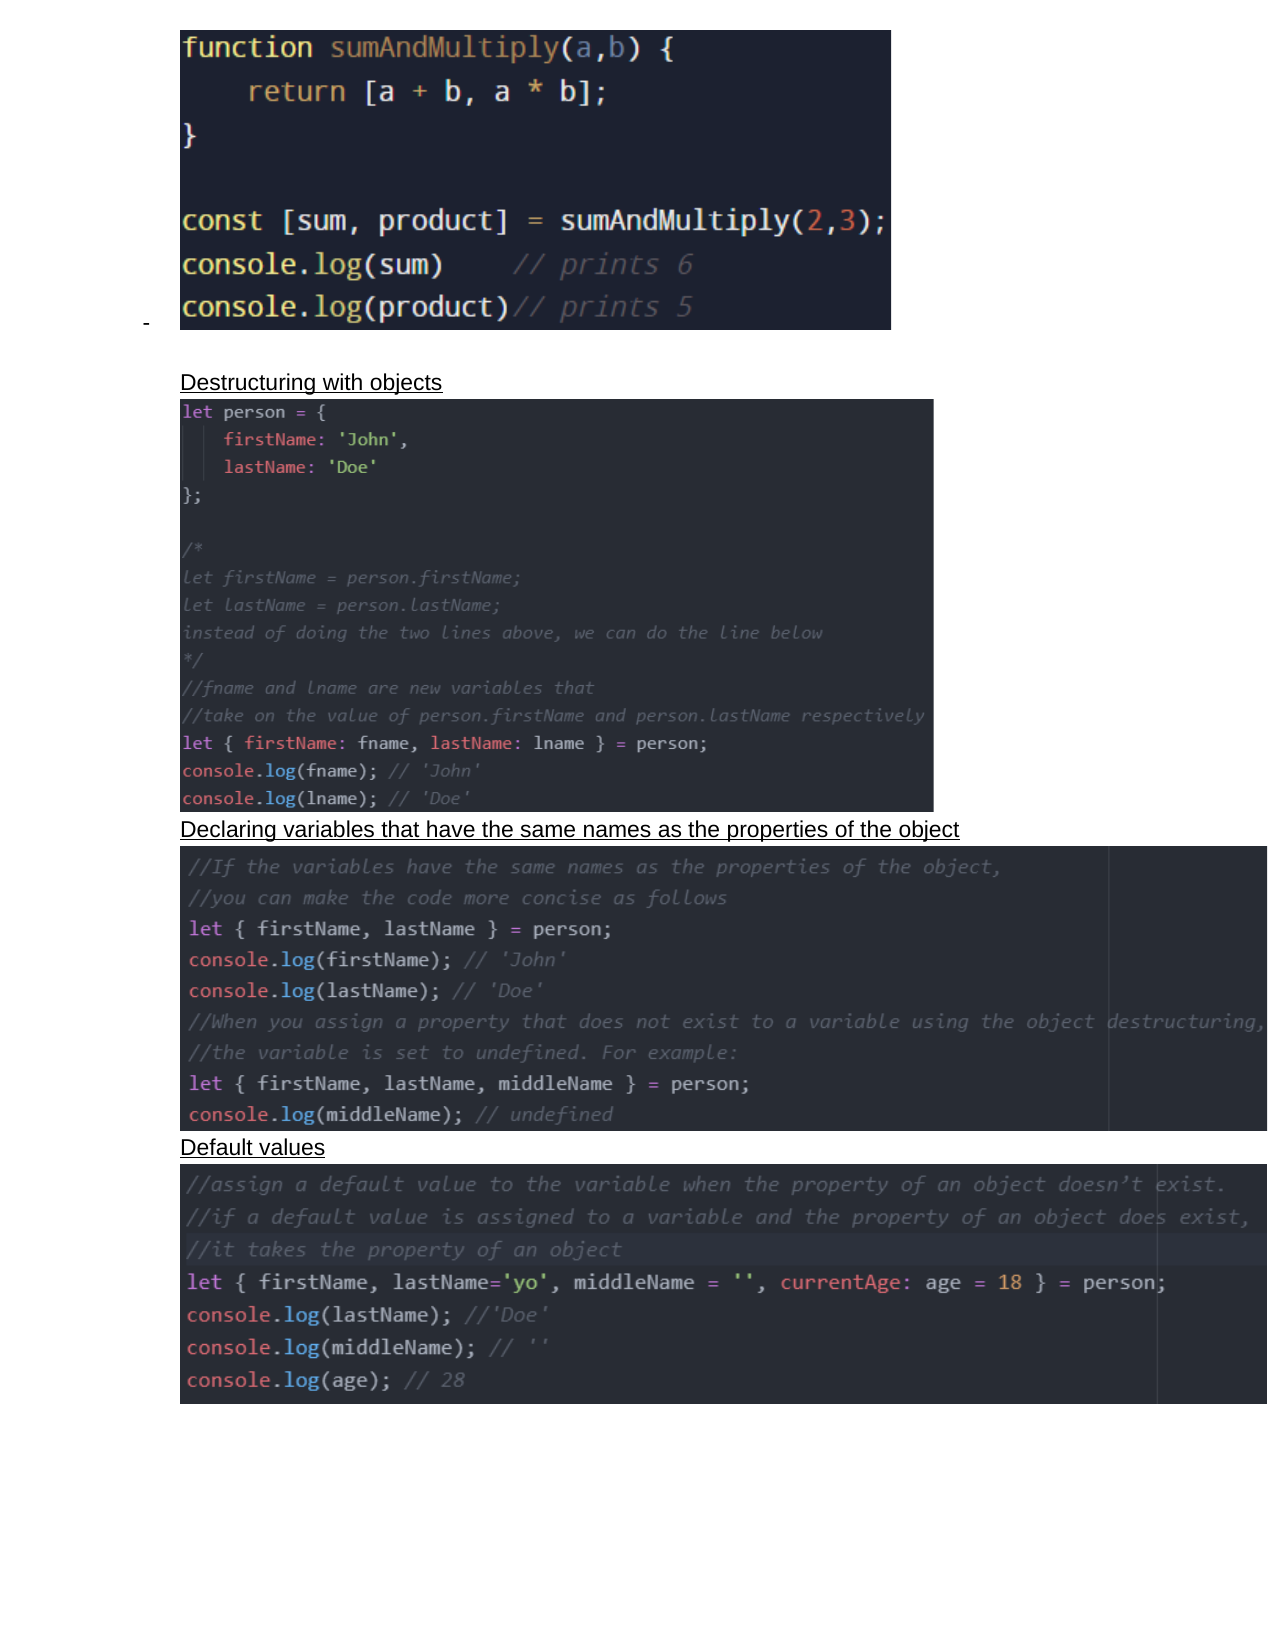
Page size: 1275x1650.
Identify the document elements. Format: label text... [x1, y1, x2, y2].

text Default values [180, 1134, 1245, 1161]
text Destructuring with objects [180, 369, 1245, 395]
text Declaring variables that have the same names as the properties of the object [180, 816, 1245, 842]
picture [180, 399, 934, 812]
picture [180, 1164, 1267, 1404]
picture [180, 30, 892, 330]
picture [180, 846, 1268, 1131]
